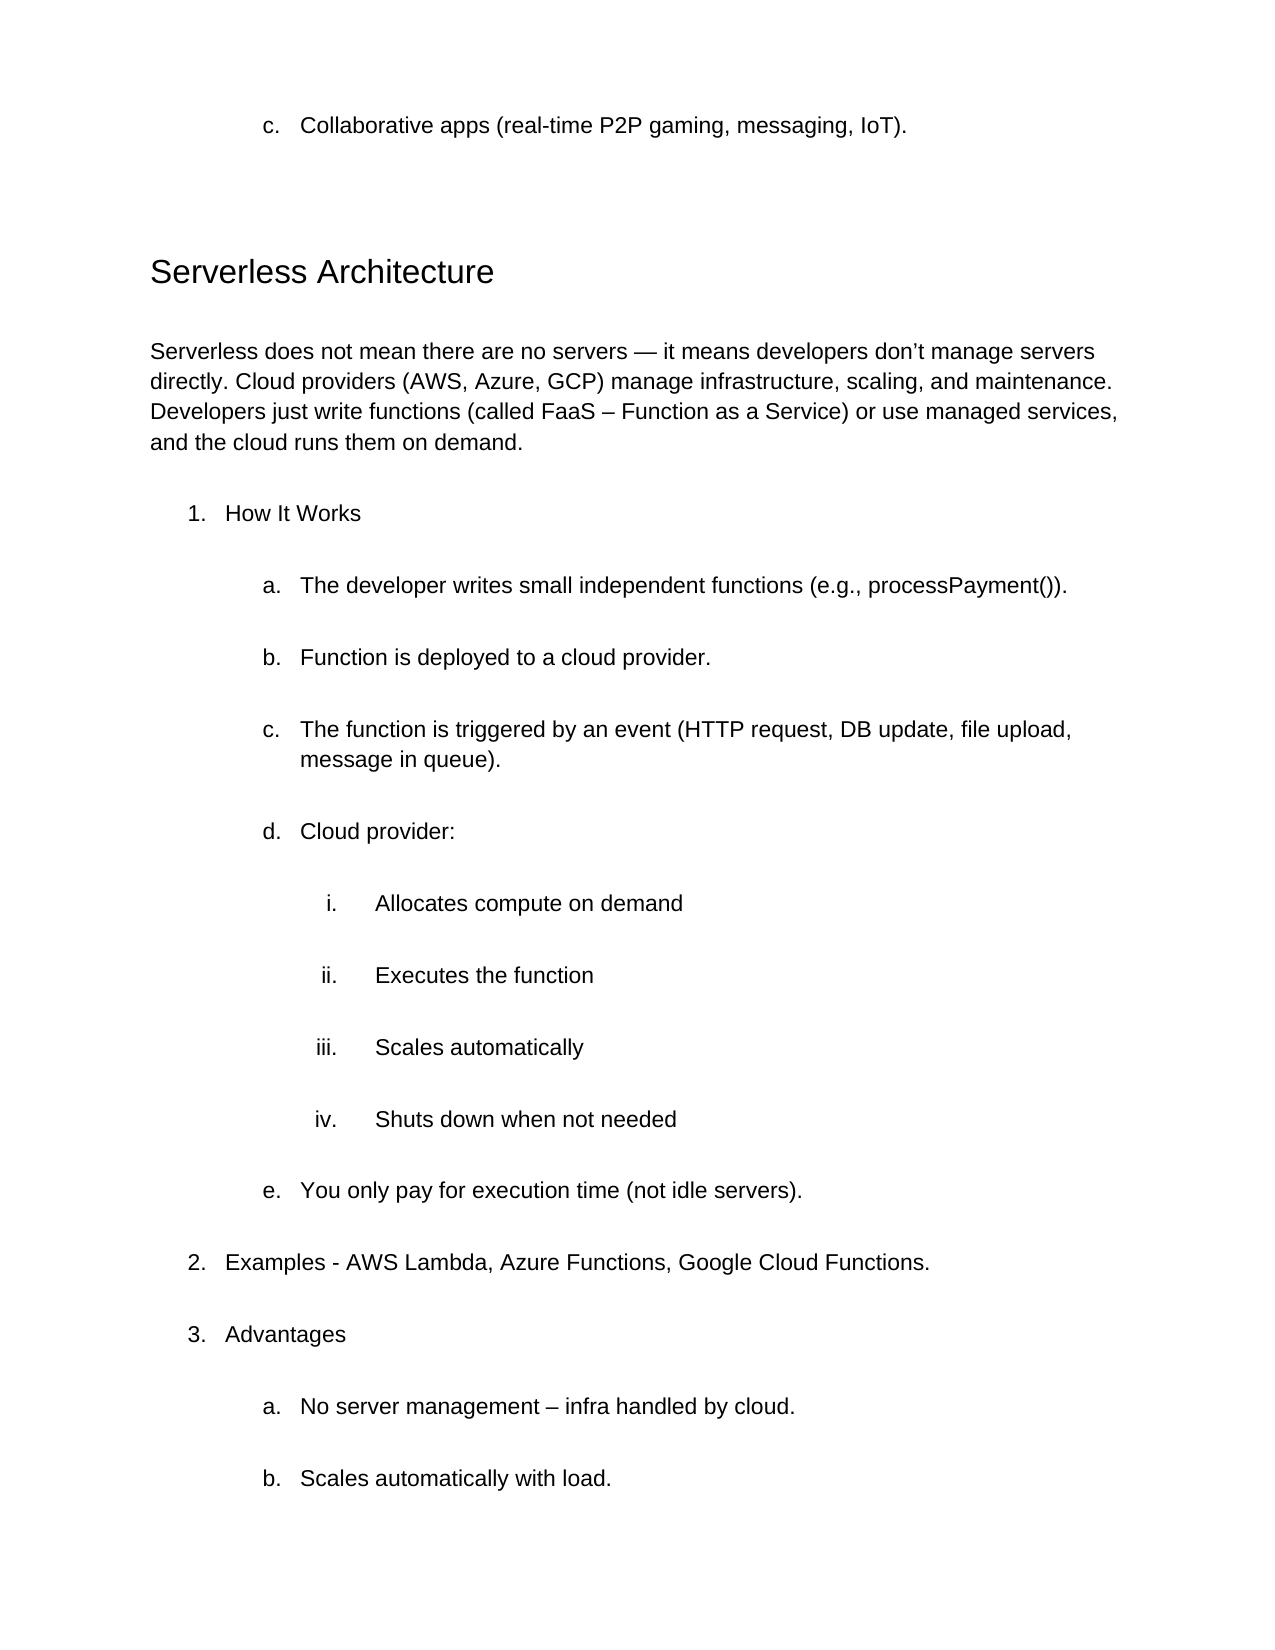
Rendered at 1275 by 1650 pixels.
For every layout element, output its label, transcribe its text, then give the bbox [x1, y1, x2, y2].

list Allocates compute on demand [337, 890, 1125, 916]
list Function is deployed to a cloud provider. [262, 644, 1125, 671]
list Collaborative apps (real-time P2P gaming, messaging, IoT). [262, 112, 1125, 139]
list Scales automatically with load. [262, 1465, 1125, 1491]
list Scales automatically [337, 1034, 1125, 1060]
list Executes the function [337, 962, 1125, 988]
list The developer writes small independent functions (e.g., processPayment()). [262, 572, 1125, 599]
list The function is triggered by an event (HTTP request, DB update, file upload, message in queue). [262, 716, 1125, 773]
list Advantages [187, 1321, 1125, 1348]
list Cloud provider: [262, 818, 1125, 844]
list How It Works [187, 500, 1125, 527]
subtitle Serverless Architecture [150, 252, 1125, 291]
list Shuts down when not needed [337, 1106, 1125, 1132]
list You only pay for execution time (not idle servers). [262, 1177, 1125, 1204]
text Serverless does not mean there are no servers — it means developers don’t manage servers directly. Cloud providers (AWS, Azure, GCP) manage infrastructure, scaling, and maintenance. Developers just write functions (called FaaS – Function as a Service) or use managed services, and the cloud runs them on demand. [150, 338, 1125, 455]
list No server management – infra handled by cloud. [262, 1393, 1125, 1419]
list Examples - AWS Lambda, Azure Functions, Google Cloud Functions. [187, 1249, 1125, 1276]
